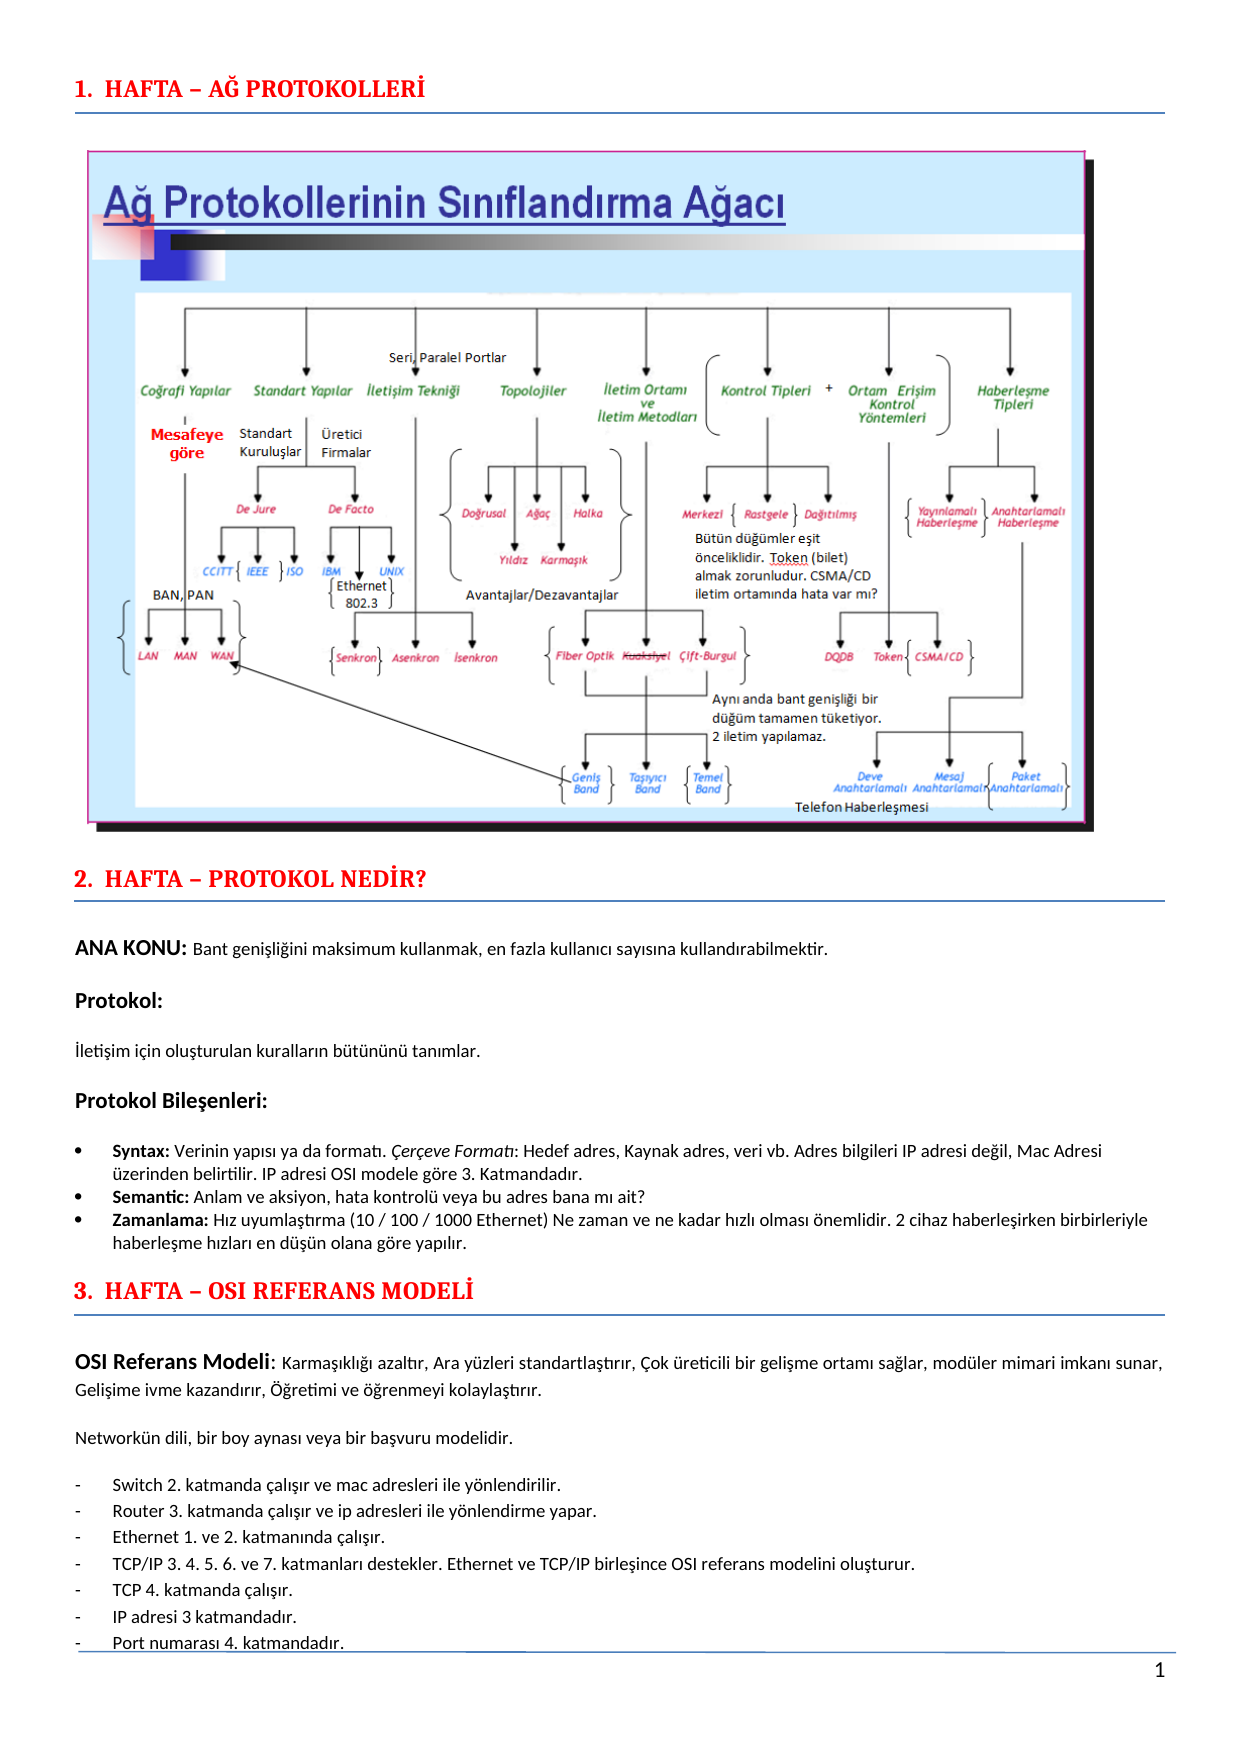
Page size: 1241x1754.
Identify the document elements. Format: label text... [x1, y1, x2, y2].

list Zamanlama: Hız uyumlaştırma (10 / 100 / 1000 Ethernet) Ne zaman ve ne kadar hızlı olması önemlidir. 2 cihaz haberleşirken birbirleriyle haberleşme hızları en düşün olana göre yapılır. [75, 1208, 1165, 1254]
title HAFTA – PROTOKOL NEDİR? [74, 865, 1165, 900]
list Syntax: Verinin yapısı ya da formatı. Çerçeve Formatı: Hedef adres, Kaynak adres, veri vb. Adres bilgileri IP adresi değil, Mac Adresi üzerinden belirtilir. IP adresi OSI modele göre 3. Katmandadır. [75, 1139, 1165, 1185]
list Ethernet 1. ve 2. katmanında çalışır. [75, 1526, 1165, 1549]
text ANA KONU: Bant genişliğini maksimum kullanmak, en fazla kullanıcı sayısına kullandırabilmektir. [75, 933, 1165, 961]
list Semantic: Anlam ve aksiyon, hata kontrolü veya bu adres bana mı ait? [75, 1185, 1165, 1208]
list TCP/IP 3. 4. 5. 6. ve 7. katmanları destekler. Ethernet ve TCP/IP birleşince OSI referans modelini oluşturur. [75, 1552, 1165, 1575]
list TCP 4. katmanda çalışır. [75, 1578, 1165, 1601]
list IP adresi 3 katmandadır. [75, 1605, 1165, 1628]
title HAFTA – OSI REFERANS MODELİ [74, 1277, 1165, 1314]
list Router 3. katmanda çalışır ve ip adresleri ile yönlendirme yapar. [75, 1499, 1165, 1522]
text Networkün dili, bir boy aynası veya bir başvuru modelidir. [75, 1426, 1165, 1449]
list Port numarası 4. katmandadır. [75, 1631, 1165, 1654]
text İletişim için oluşturulan kuralların bütününü tanımlar. [75, 1039, 1165, 1062]
text Protokol Bileşenleri: [75, 1086, 1165, 1114]
text OSI Referans Modeli: Karmaşıklığı azaltır, Ara yüzleri standartlaştırır, Çok üreticili bir gelişme ortamı sağlar, modüler mimari imkanı sunar, Gelişime ivme kazandırır, Öğretimi ve öğrenmeyi kolaylaştırır. [75, 1347, 1165, 1402]
title HAFTA – AĞ PROTOKOLLERİ [75, 75, 1165, 112]
picture [75, 145, 1103, 840]
text Protokol: [75, 986, 1165, 1014]
list Switch 2. katmanda çalışır ve mac adresleri ile yönlendirilir. [75, 1473, 1165, 1496]
